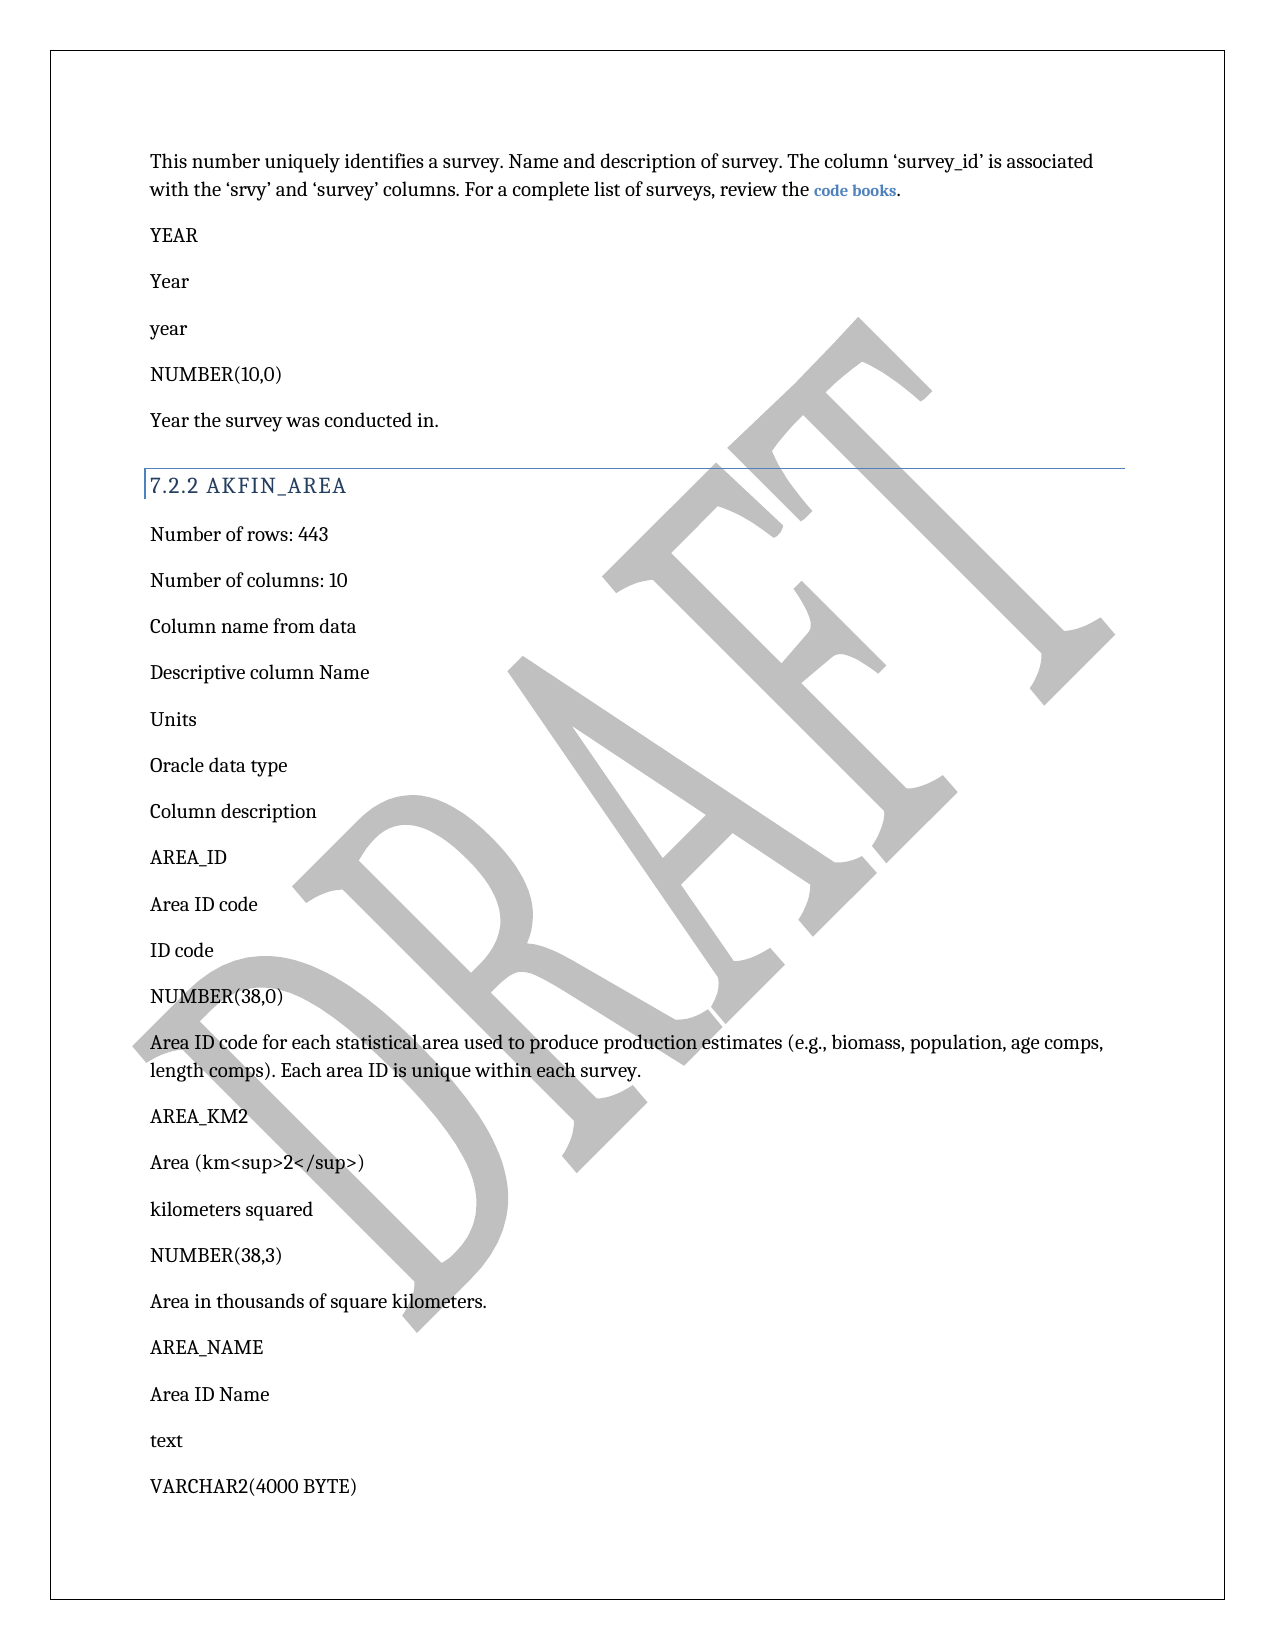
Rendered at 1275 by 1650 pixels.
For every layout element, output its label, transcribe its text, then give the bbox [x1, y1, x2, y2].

text ID code [150, 938, 1125, 962]
text AREA_ID [150, 846, 1125, 870]
text Area ID Name [150, 1382, 1125, 1406]
text AREA_KM2 [150, 1105, 1125, 1129]
text NUMBER(10,0) [150, 362, 1125, 386]
text This number uniquely identifies a survey. Name and description of survey. The column ‘survey_id’ is associated with the ‘srvy’ and ‘survey’ columns. For a complete list of surveys, review the code books. [150, 150, 1125, 201]
text Descriptive column Name [150, 661, 1125, 685]
text Year [150, 270, 1125, 294]
text kilometers squared [150, 1197, 1125, 1221]
subtitle 7.2.2 AKFIN_AREA [146, 469, 1125, 499]
text NUMBER(38,3) [150, 1243, 1125, 1267]
text Area ID code [150, 892, 1125, 916]
text Number of rows: 443 [150, 522, 1125, 546]
text Area (km<sup>2</sup>) [150, 1151, 1125, 1175]
text YEAR [150, 224, 1125, 248]
text Year the survey was conducted in. [150, 409, 1125, 433]
text Column name from data [150, 615, 1125, 639]
text Units [150, 707, 1125, 731]
text Area in thousands of square kilometers. [150, 1290, 1125, 1314]
text Column description [150, 800, 1125, 824]
text Number of columns: 10 [150, 568, 1125, 592]
text NUMBER(38,0) [150, 985, 1125, 1009]
text Area ID code for each statistical area used to produce production estimates (e.g., biomass, population, age comps, length comps). Each area ID is unique within each survey. [150, 1031, 1125, 1082]
text Oracle data type [150, 753, 1125, 777]
text year [150, 316, 1125, 340]
text AREA_NAME [150, 1336, 1125, 1360]
text text [150, 1428, 1125, 1452]
text VARCHAR2(4000 BYTE) [150, 1475, 1125, 1499]
